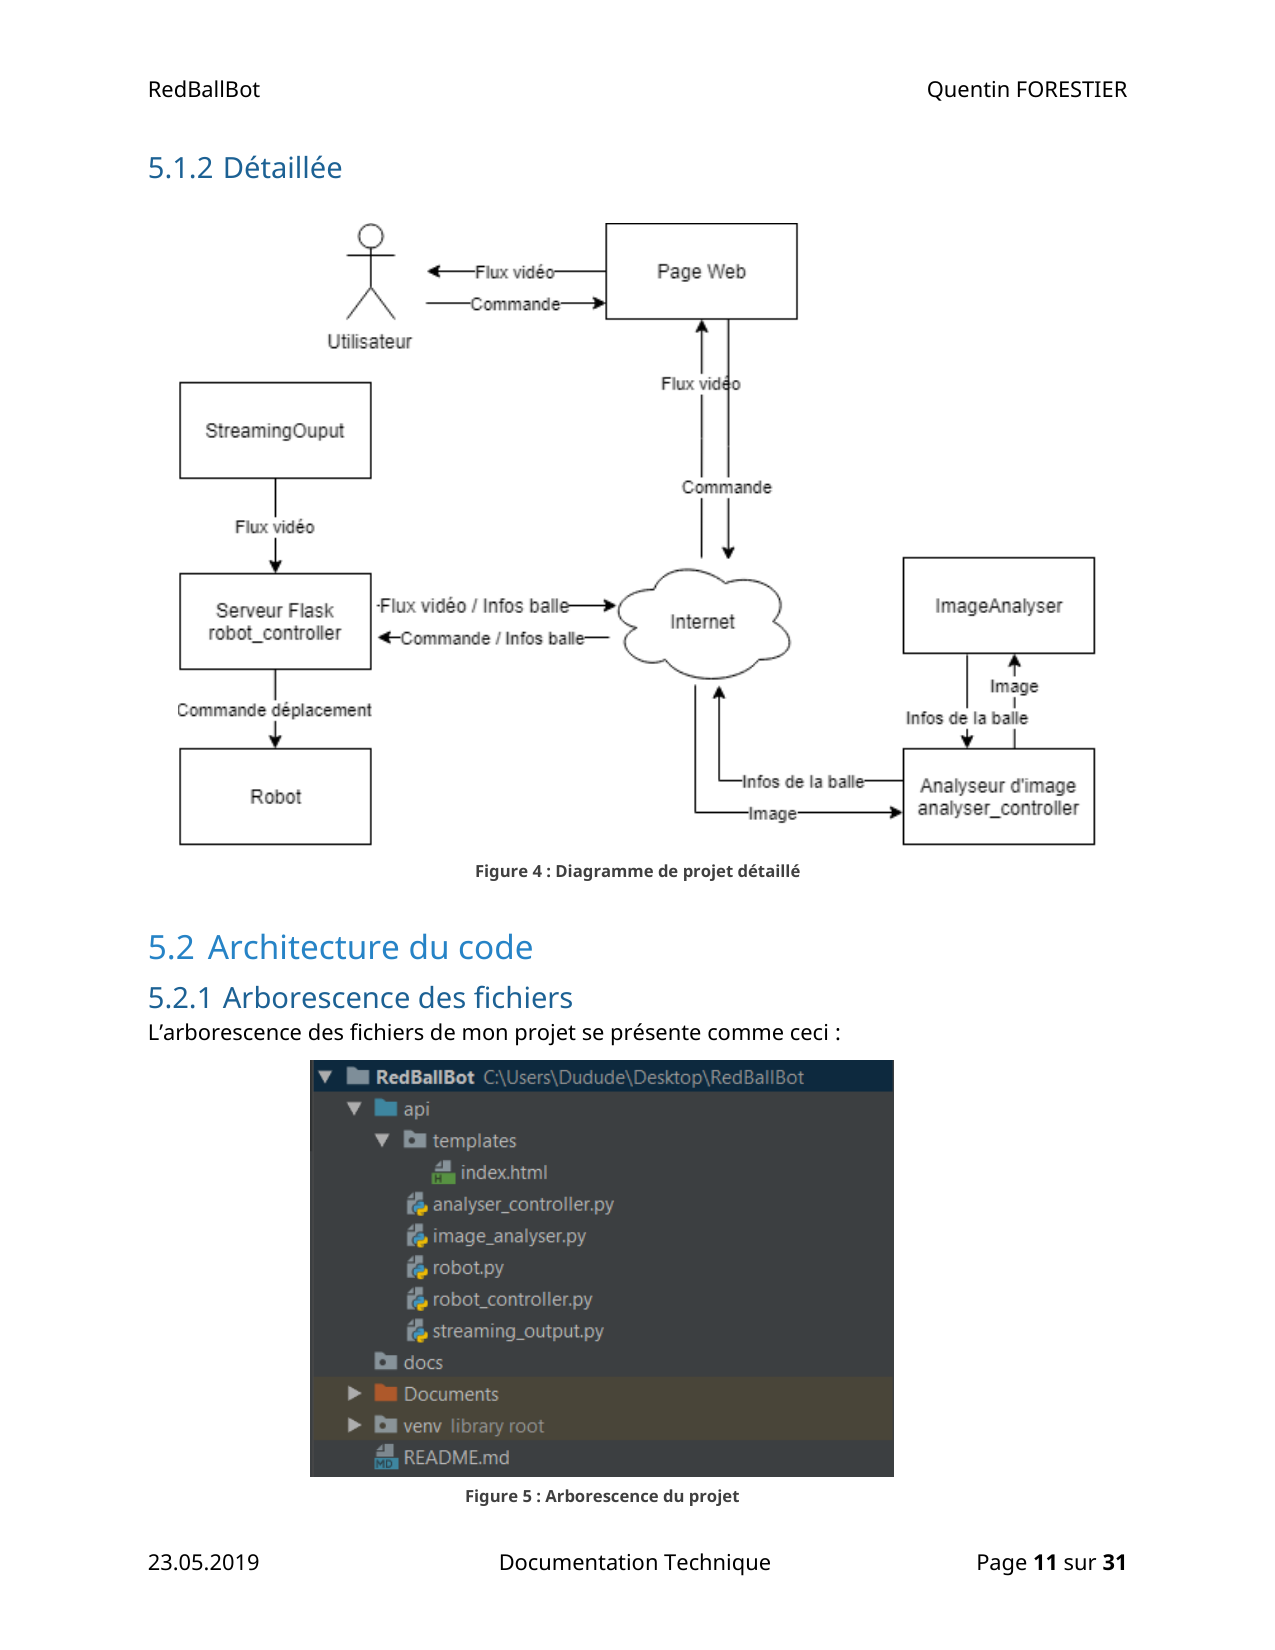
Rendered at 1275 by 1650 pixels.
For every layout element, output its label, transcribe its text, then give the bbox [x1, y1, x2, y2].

picture [178, 223, 1097, 847]
subtitle Arborescence des fichiers [148, 978, 1127, 1017]
picture [310, 1060, 894, 1477]
subtitle Détaillée [148, 148, 1127, 187]
text L’arborescence des fichiers de mon projet se présente comme ceci : [148, 1017, 1127, 1047]
